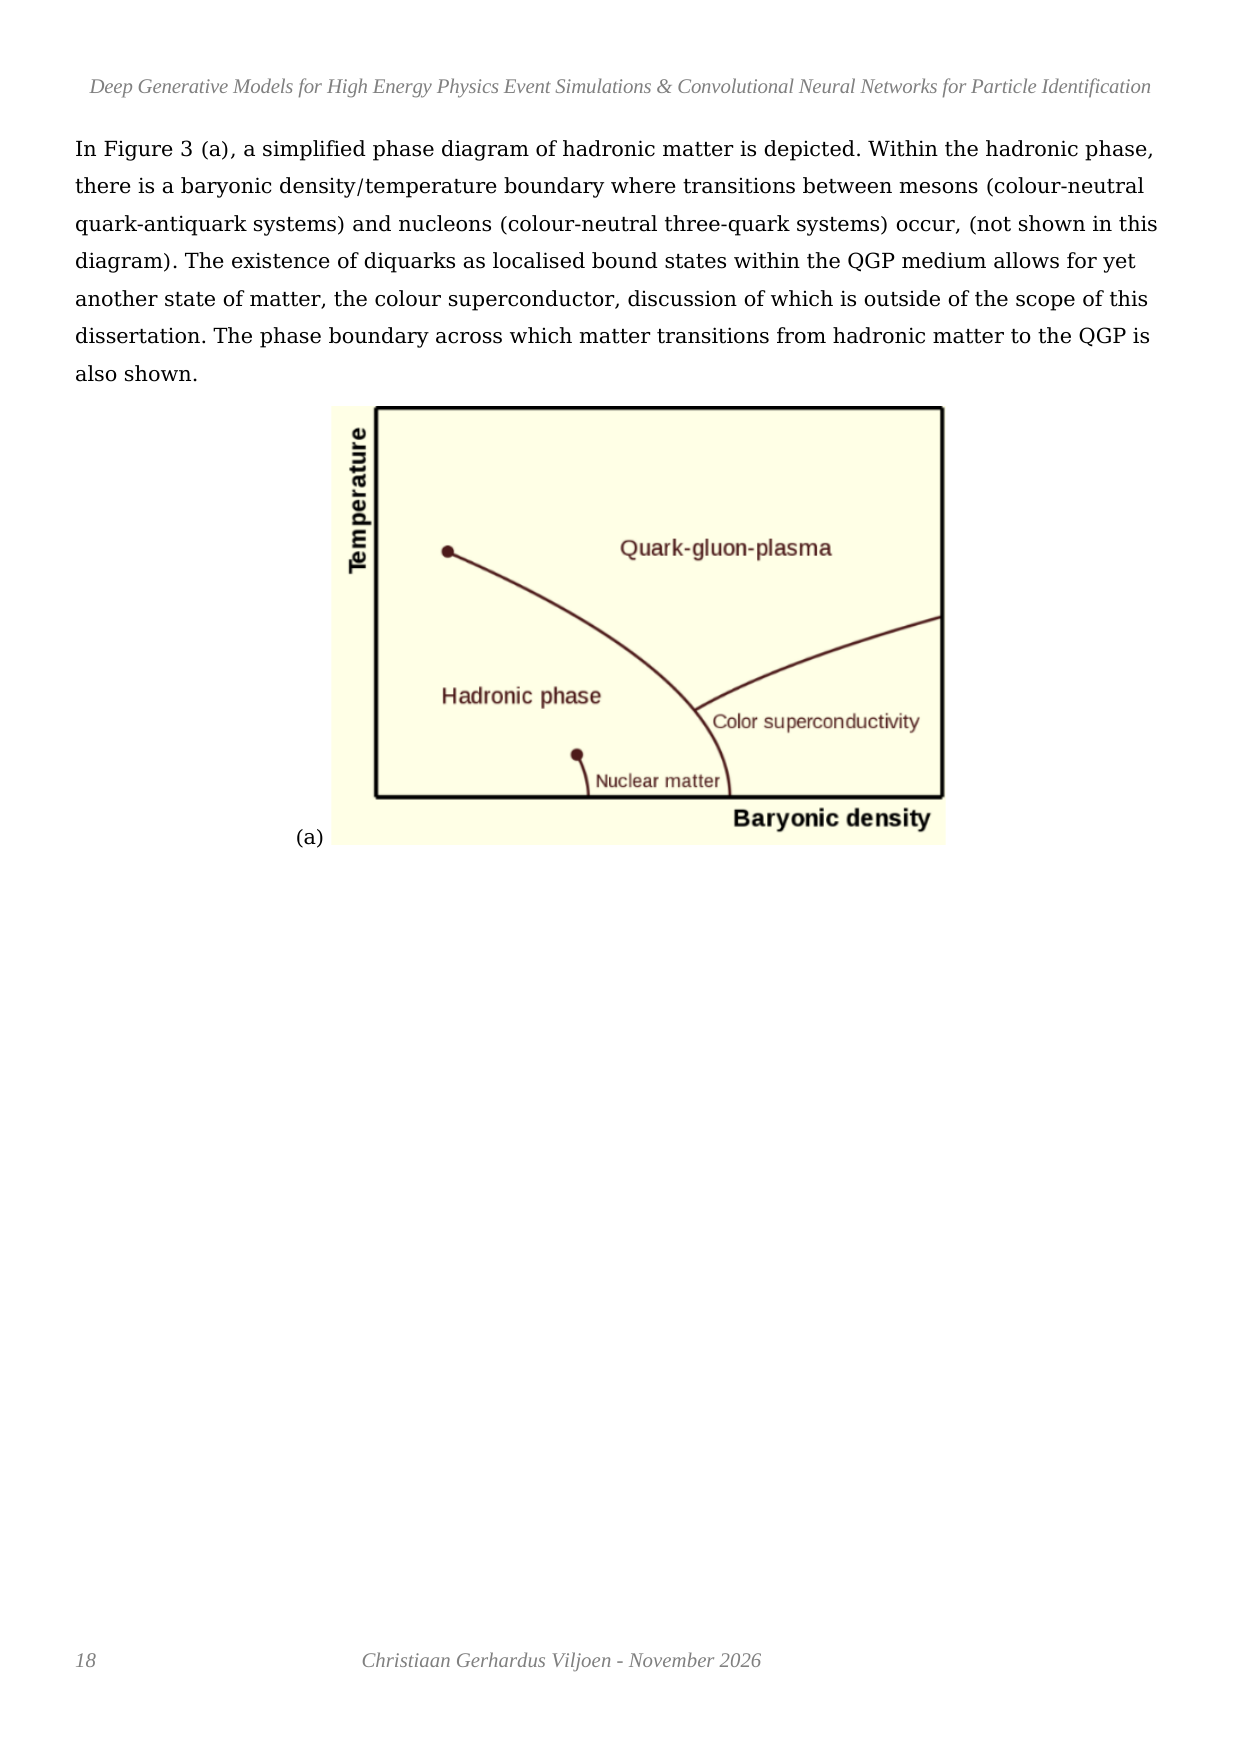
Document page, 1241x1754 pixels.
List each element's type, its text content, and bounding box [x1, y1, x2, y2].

picture [331, 406, 946, 845]
text In Figure 3 (a), a simplified phase diagram of hadronic matter is depicted. Within the hadronic phase, there is a baryonic density/temperature boundary where transitions between mesons (colour-neutral quark-antiquark systems) and nucleons (colour-neutral three-quark systems) occur, (not shown in this diagram). The existence of diquarks as localised bound states within the QGP medium allows for yet another state of matter, the colour superconductor, discussion of which is outside of the scope of this dissertation. The phase boundary across which matter transitions from hadronic matter to the QGP is also shown. [75, 135, 1165, 385]
